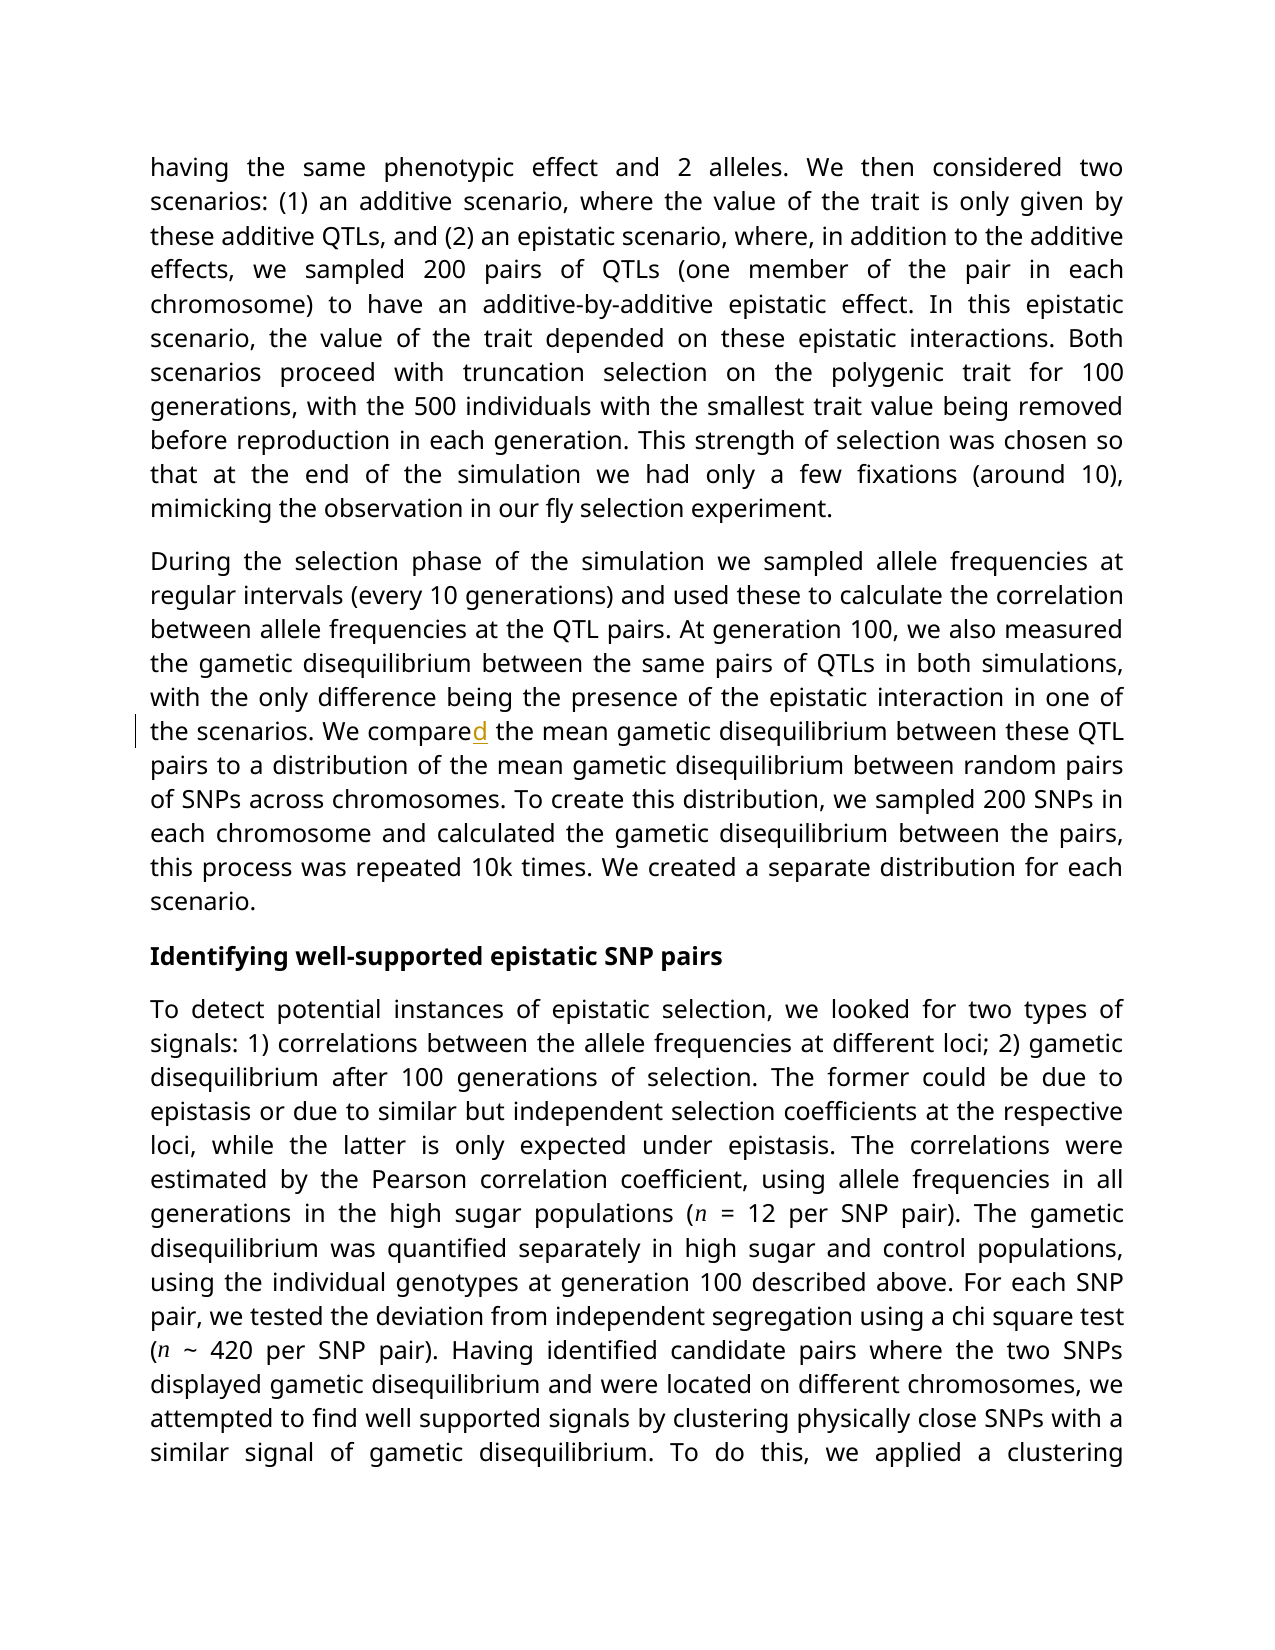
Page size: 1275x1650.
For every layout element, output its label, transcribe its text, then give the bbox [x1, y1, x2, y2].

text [150, 992, 1125, 1469]
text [150, 150, 1125, 525]
subtitle Identifying well-supported epistatic SNP pairs [150, 939, 1125, 973]
text During the selection phase of the simulation we sampled allele frequencies at regular intervals (every 10 generations) and used these to calculate the correlation between allele frequencies at the QTL pairs. At generation 100, we also measured the gametic disequilibrium between the same pairs of QTLs in both simulations, with the only difference being the presence of the epistatic interaction in one of the scenarios. We compare the mean gametic disequilibrium between these QTL pairs to a distribution of the mean gametic disequilibrium between random pairs of SNPs across chromosomes. To create this distribution, we sampled 200 SNPs in each chromosome and calculated the gametic disequilibrium between the pairs, this process was repeated 10k times. We created a separate distribution for each scenario. [150, 543, 1125, 918]
